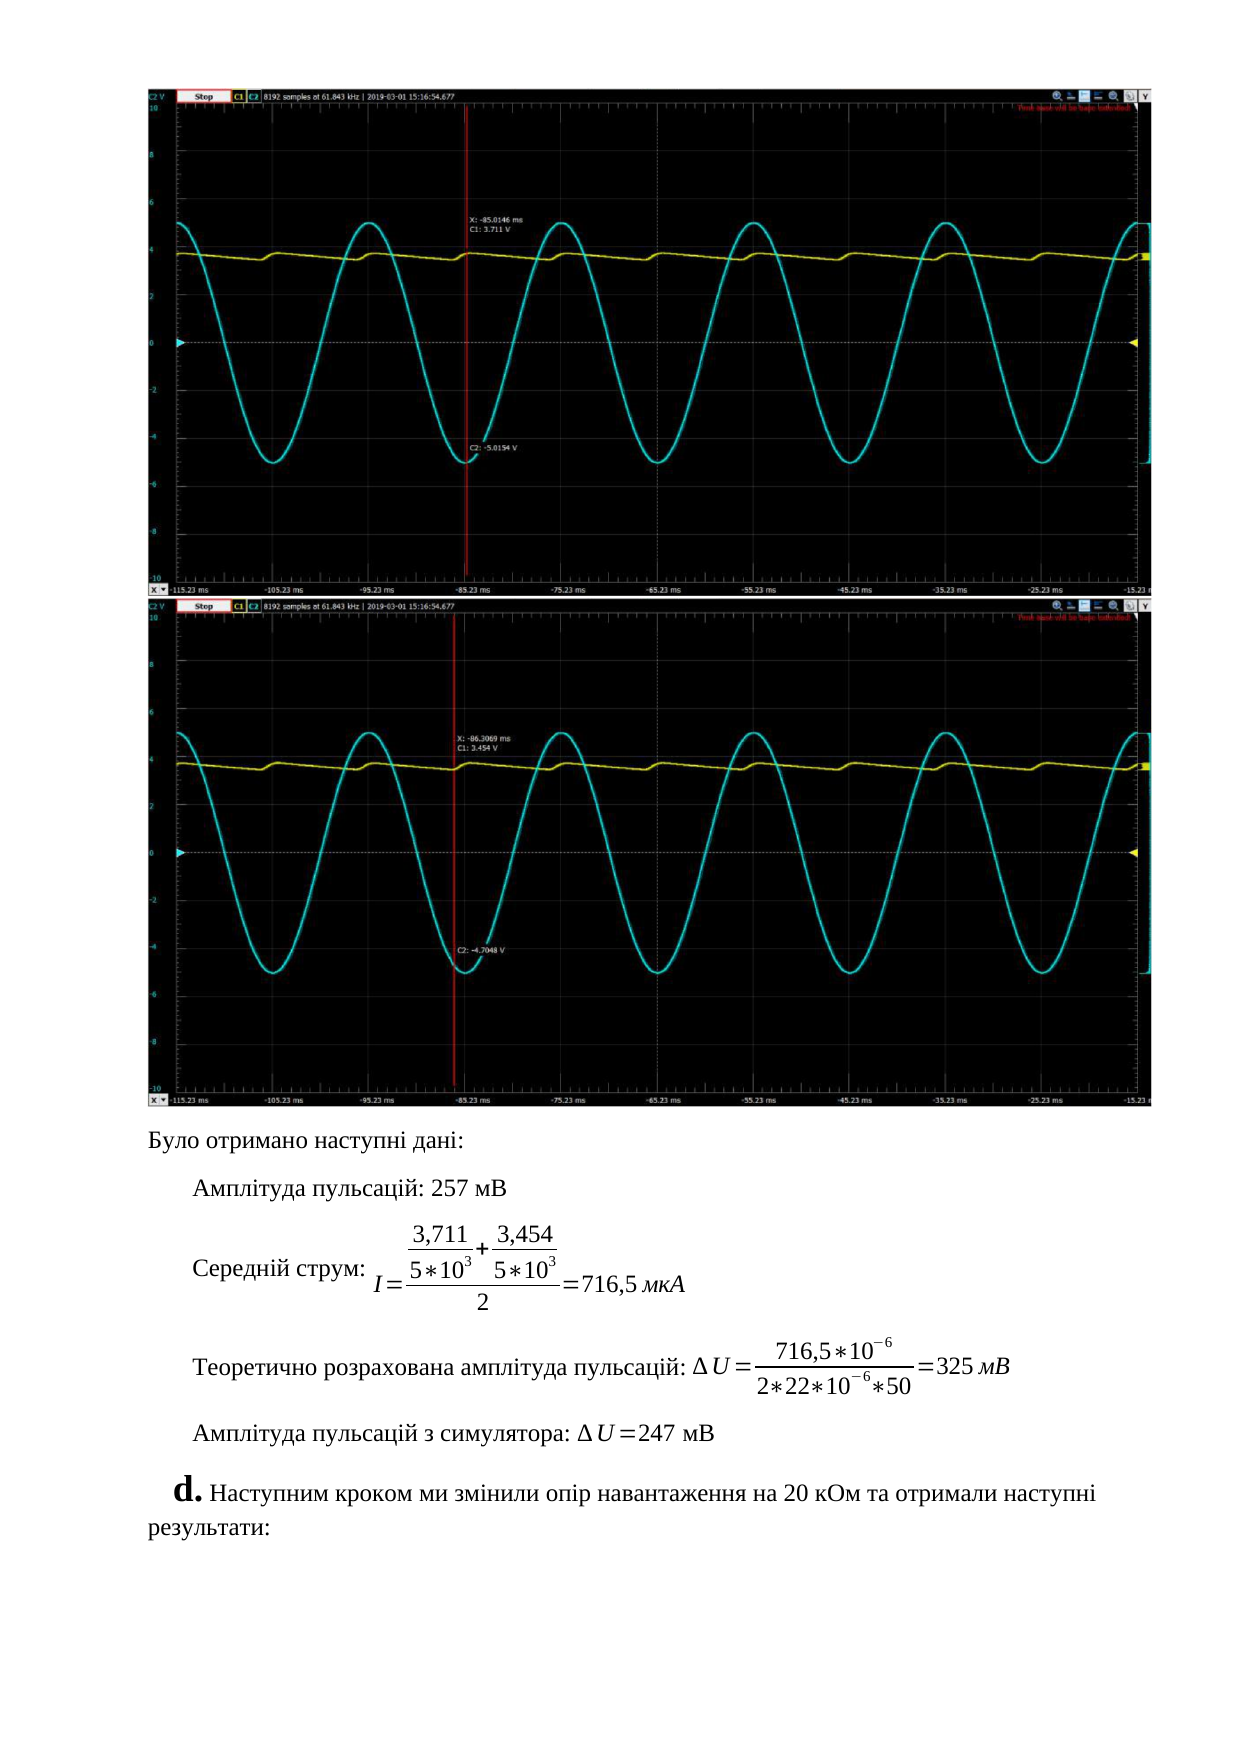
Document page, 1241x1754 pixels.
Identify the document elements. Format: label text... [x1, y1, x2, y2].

text Амплітуда пульсацій: 257 мВ [192, 1173, 1152, 1202]
text Середній струм: [192, 1221, 1152, 1314]
text Теоретично розрахована амплітуда пульсацій: [192, 1333, 1152, 1399]
text Амплітуда пульсацій з симулятора: мВ [192, 1418, 1152, 1447]
text Було отримано наступні дані: [148, 1125, 1152, 1154]
picture [147, 598, 1152, 1107]
text d. Наступним кроком ми змінили опір навантаження на 20 кОм та отримали наступні результати: [148, 1466, 1152, 1540]
picture [147, 88, 1152, 596]
